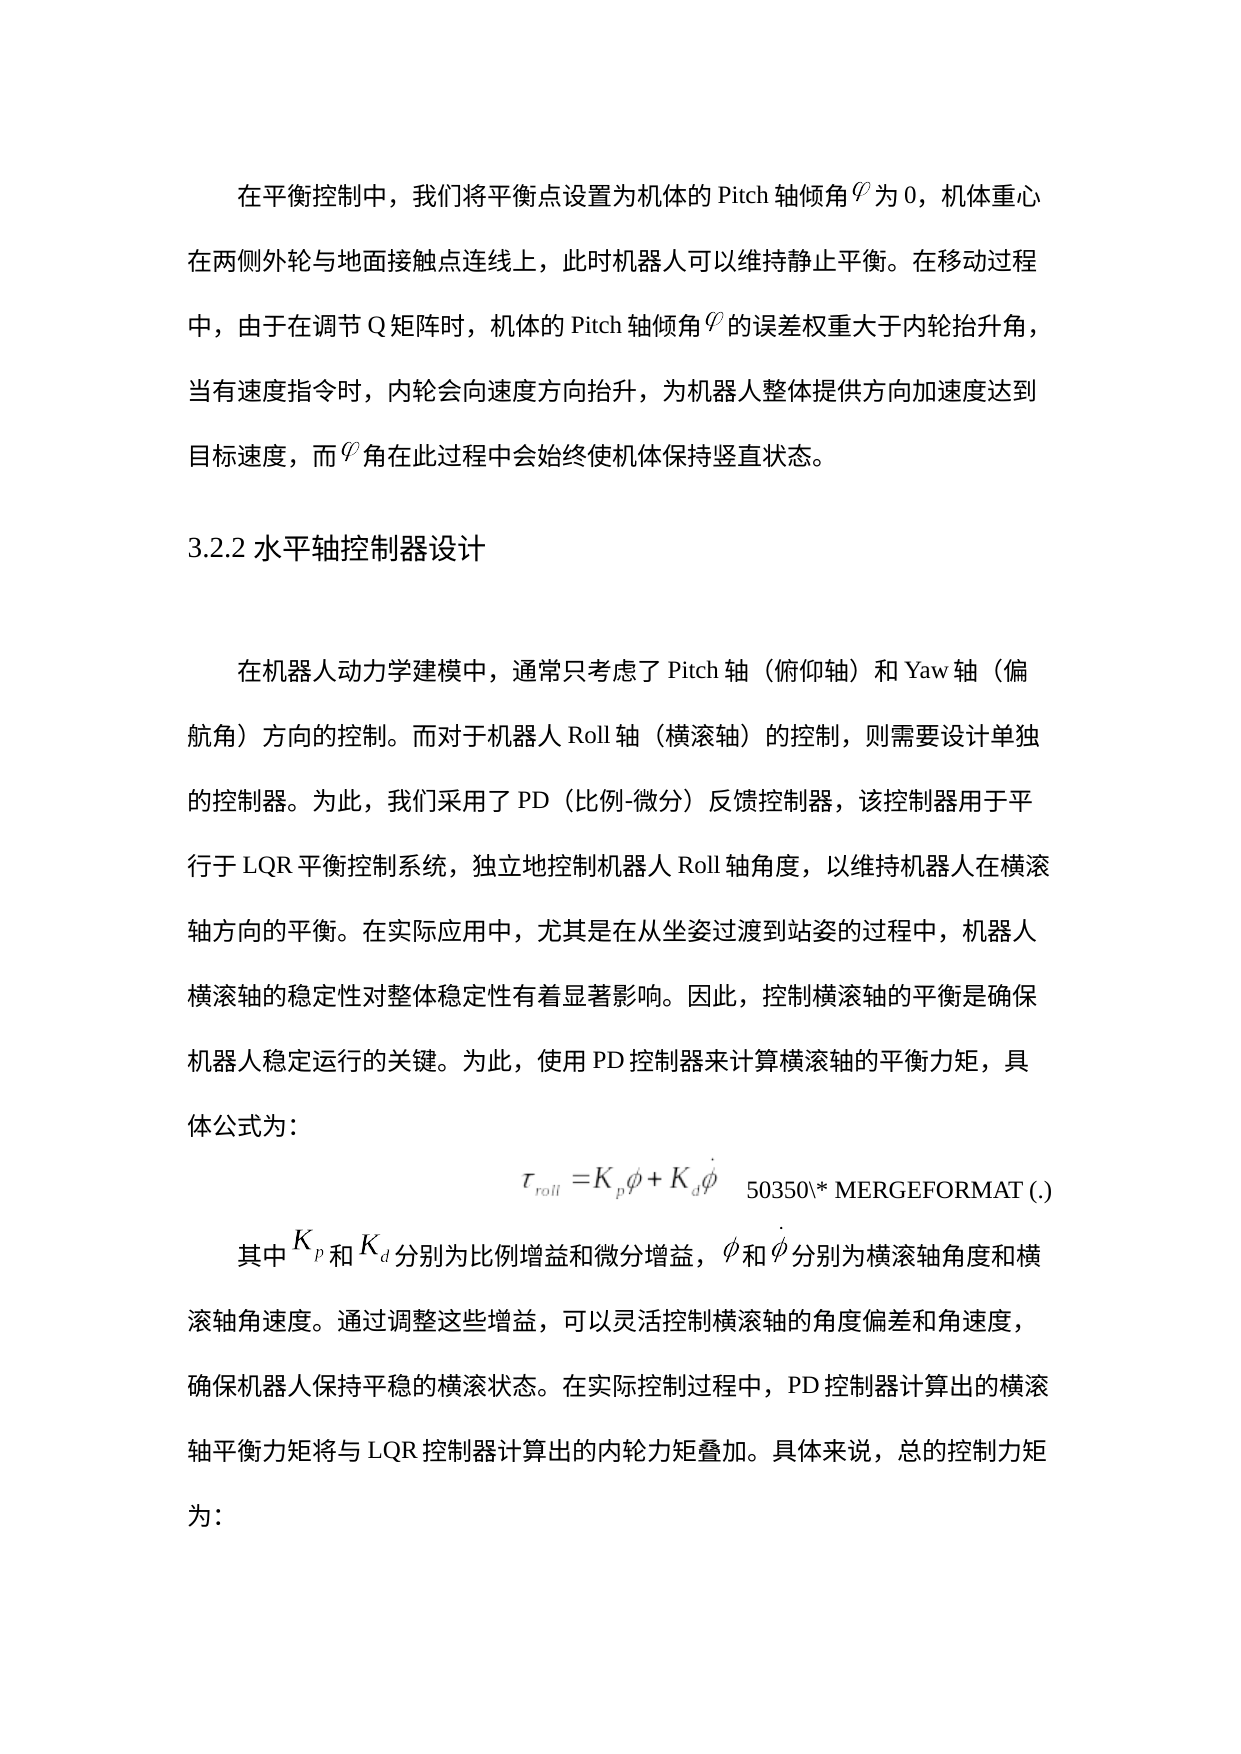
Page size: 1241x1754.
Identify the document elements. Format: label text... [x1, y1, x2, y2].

subtitle 水平轴控制器设计 [187, 514, 1053, 579]
text 其中和分别为比例增益和微分增益，和分别为横滚轴角度和横滚轴角速度。通过调整这些增益，可以灵活控制横滚轴的角度偏差和角速度，确保机器人保持平稳的横滚状态。在实际控制过程中，PD控制器计算出的横滚轴平衡力矩将与LQR控制器计算出的内轮力矩叠加。具体来说，总的控制力矩为： [187, 1222, 1053, 1547]
text 在平衡控制中，我们将平衡点设置为机体的Pitch轴倾角为0，机体重心在两侧外轮与地面接触点连线上，此时机器人可以维持静止平衡。在移动过程中，由于在调节Q矩阵时，机体的Pitch轴倾角的误差权重大于内轮抬升角，当有速度指令时，内轮会向速度方向抬升，为机器人整体提供方向加速度达到目标速度，而角在此过程中会始终使机体保持竖直状态。 [187, 162, 1053, 487]
text 在机器人动力学建模中，通常只考虑了Pitch轴（俯仰轴）和Yaw轴（偏航角）方向的控制。而对于机器人Roll轴（横滚轴）的控制，则需要设计单独的控制器。为此，我们采用了PD（比例-微分）反馈控制器，该控制器用于平行于LQR平衡控制系统，独立地控制机器人Roll轴角度，以维持机器人在横滚轴方向的平衡。在实际应用中，尤其是在从坐姿过渡到站姿的过程中，机器人横滚轴的稳定性对整体稳定性有着显著影响。因此，控制横滚轴的平衡是确保机器人稳定运行的关键。为此，使用PD控制器来计算横滚轴的平衡力矩，具体公式为： [187, 637, 1053, 1157]
